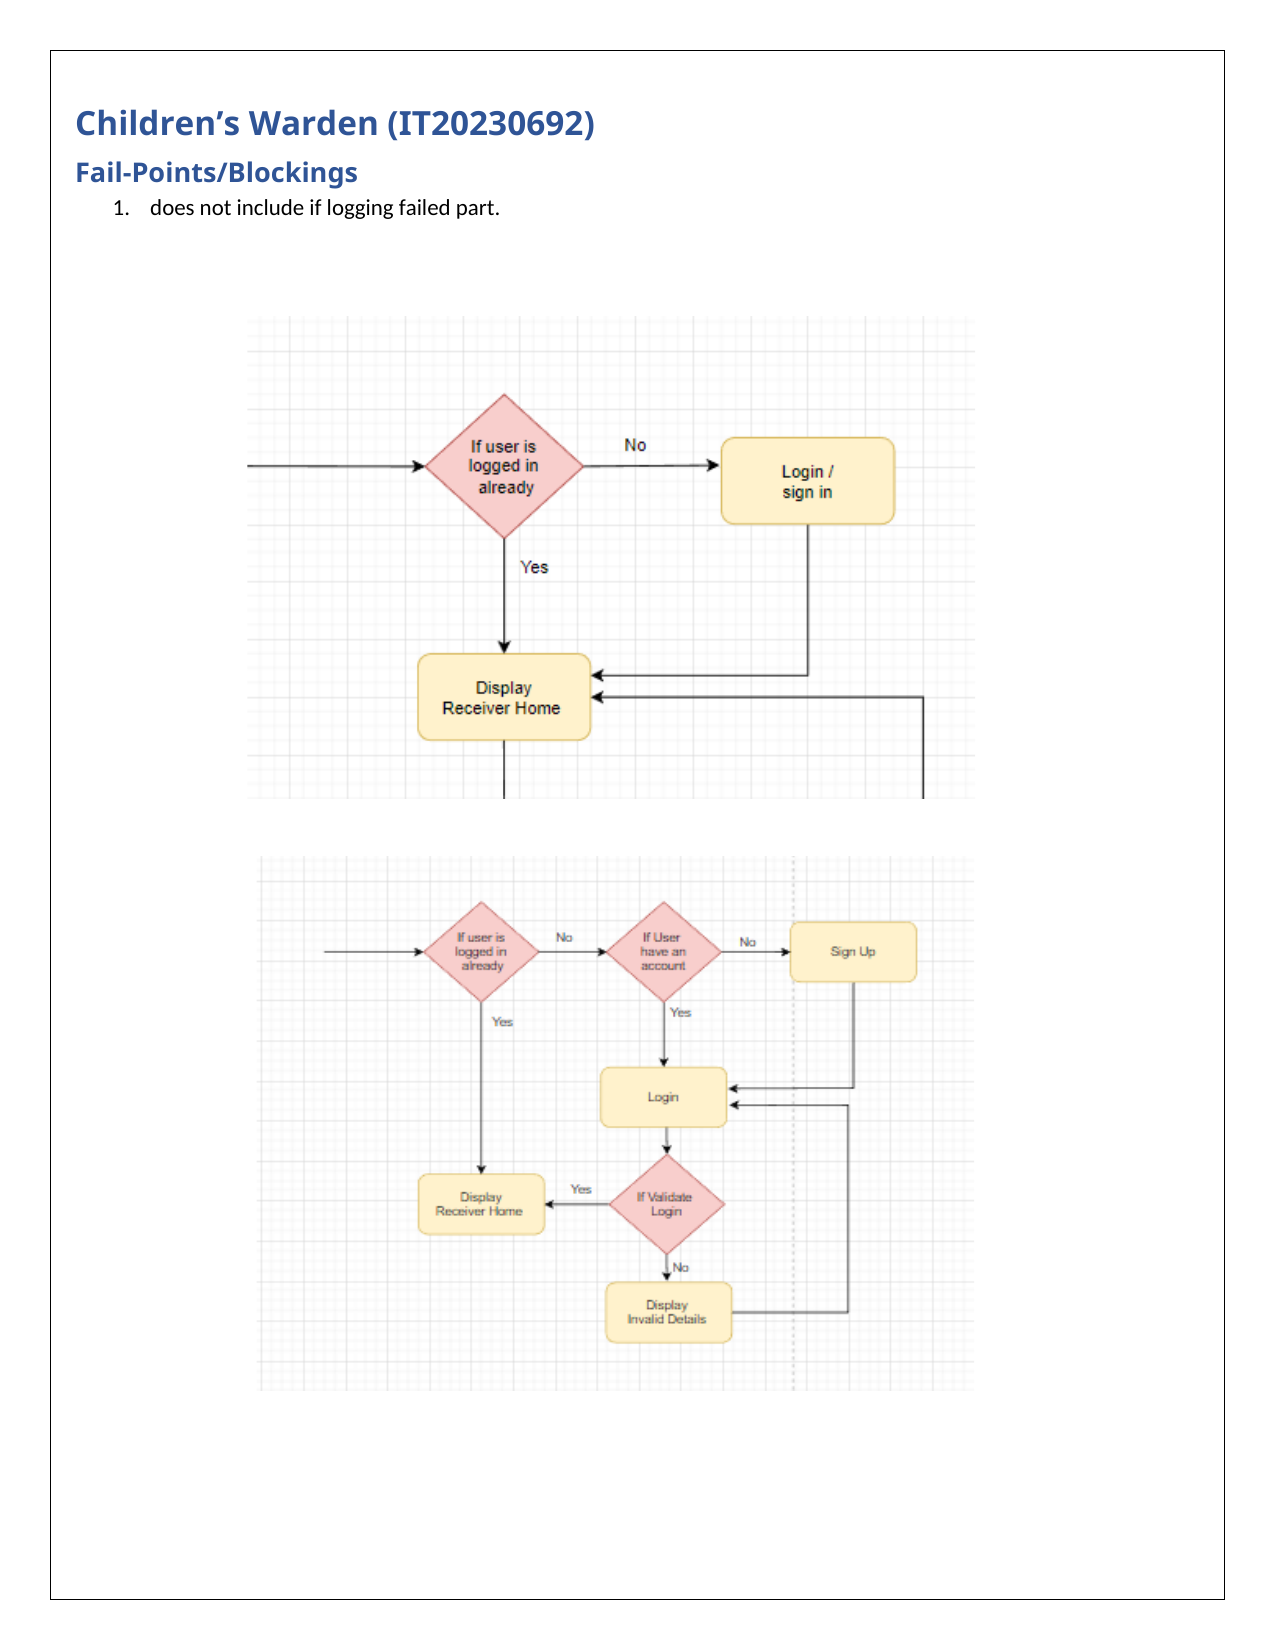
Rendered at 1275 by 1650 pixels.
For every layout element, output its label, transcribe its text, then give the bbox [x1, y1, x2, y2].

picture [247, 316, 976, 799]
subtitle Children’s Warden (IT20230692) [75, 100, 1200, 145]
list does not include if logging failed part. [112, 193, 1200, 221]
picture [256, 856, 975, 1391]
subtitle Fail-Points/Blockings [75, 153, 1200, 190]
